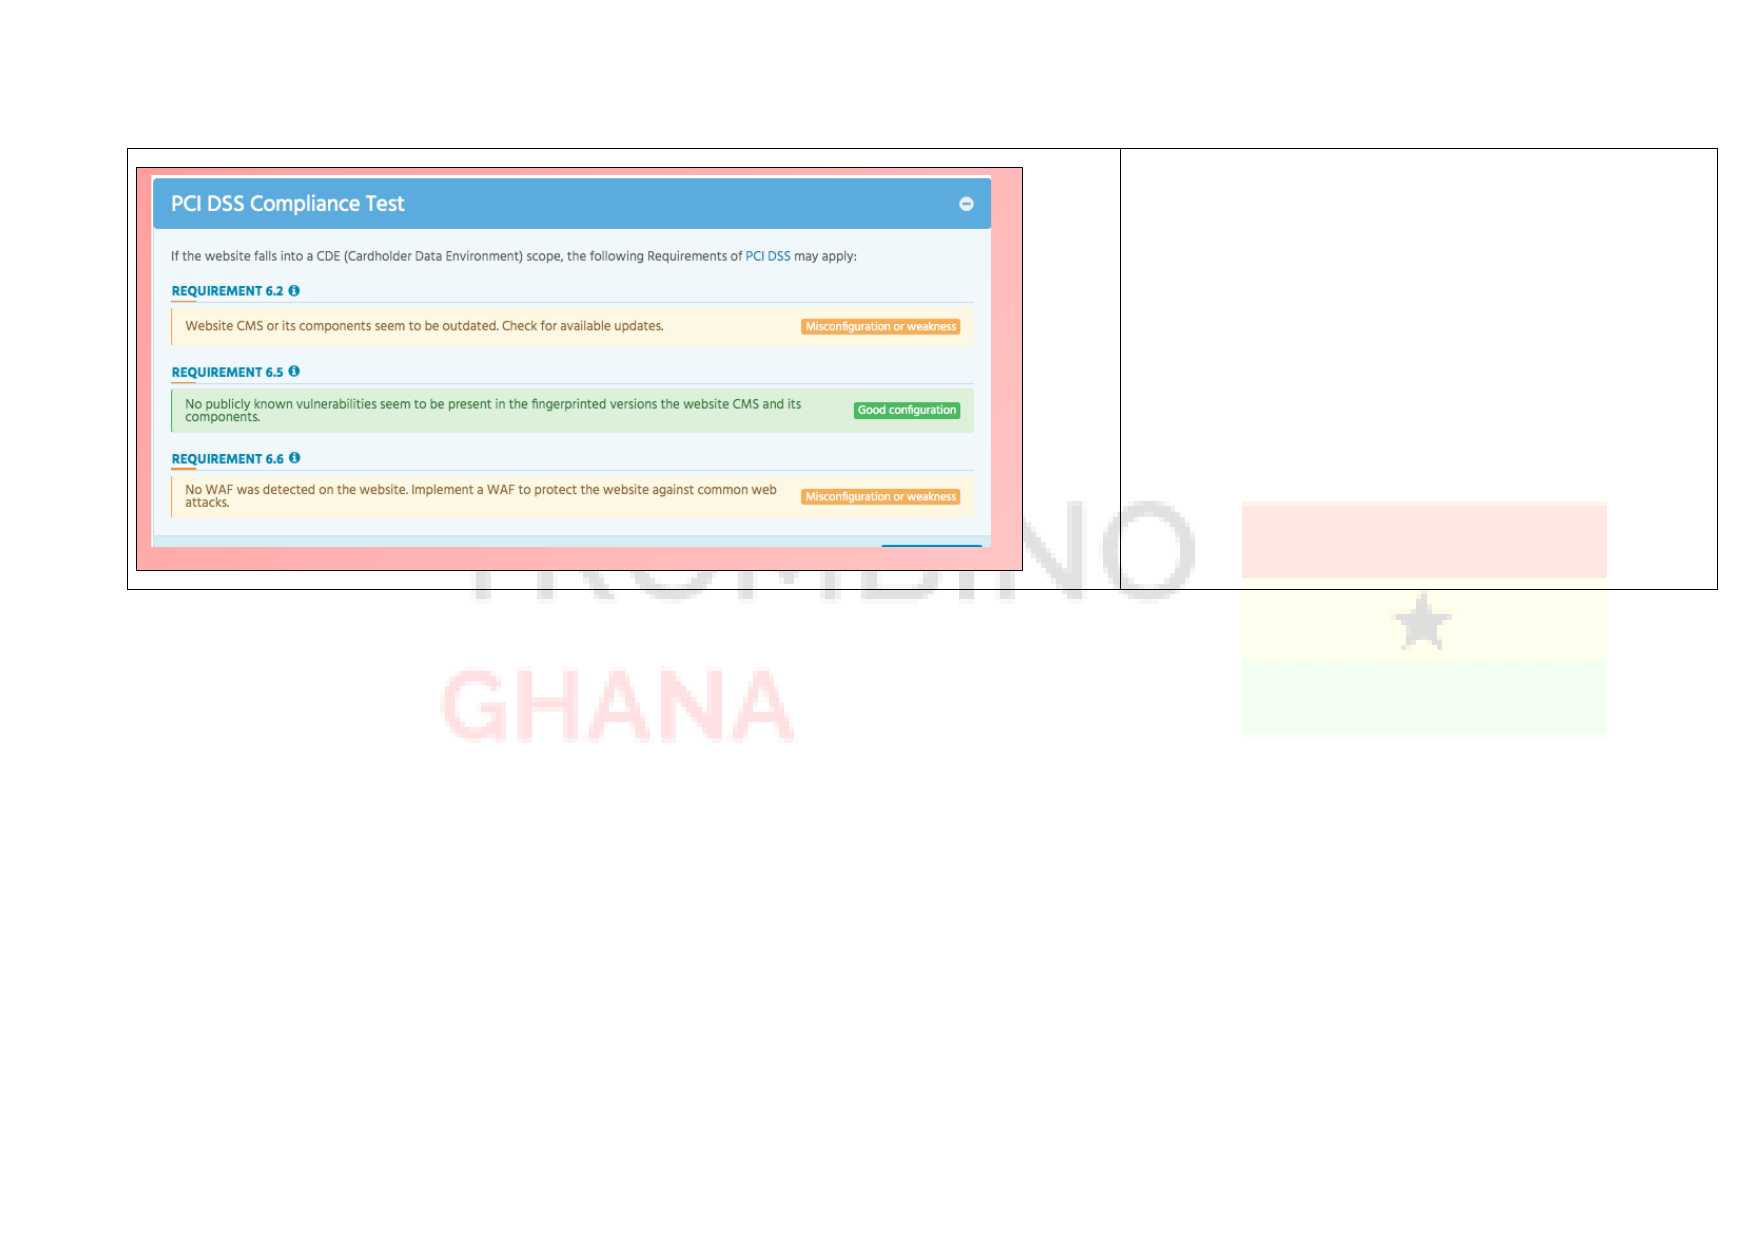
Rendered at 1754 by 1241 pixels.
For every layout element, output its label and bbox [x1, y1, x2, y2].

table_cell [128, 149, 1120, 588]
table_cell [1121, 149, 1717, 588]
picture [151, 175, 992, 547]
